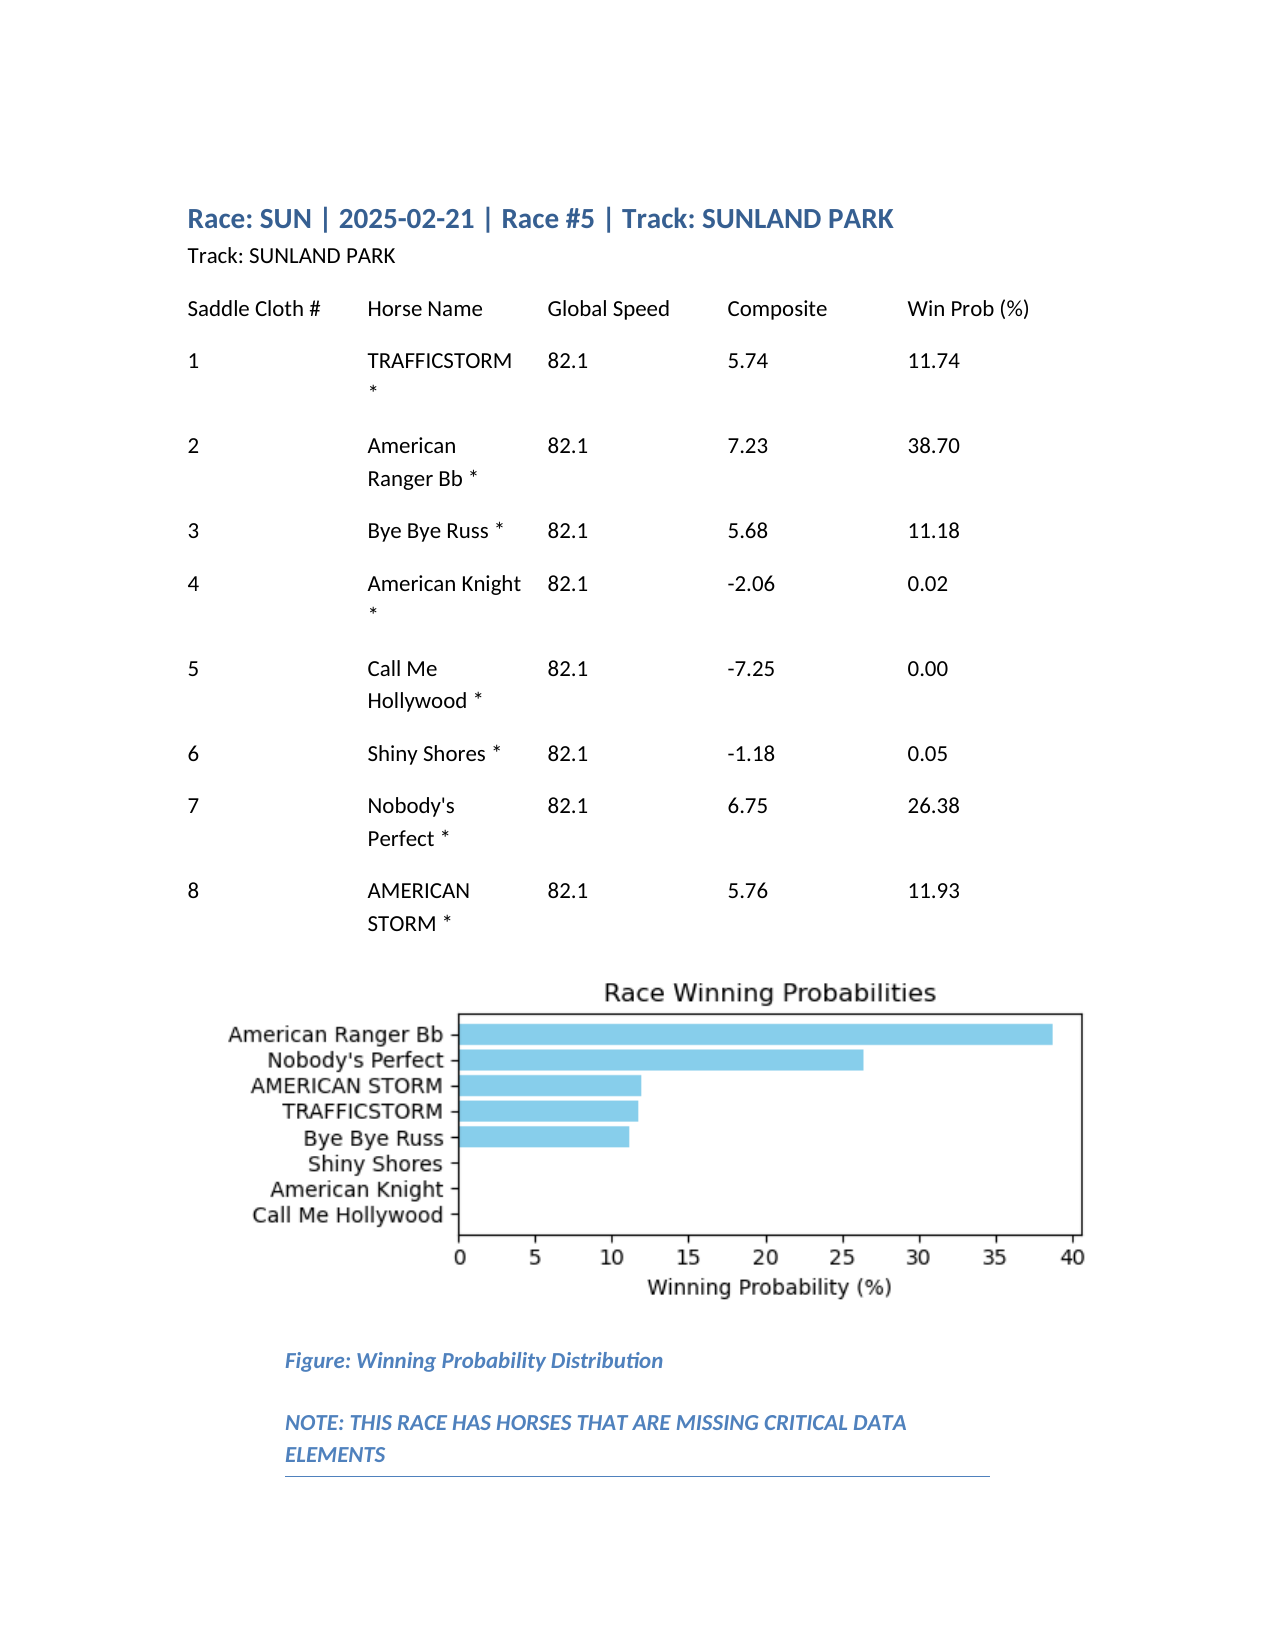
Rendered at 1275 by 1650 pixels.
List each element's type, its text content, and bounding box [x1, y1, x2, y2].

text Track: SUNLAND PARK [187, 241, 1087, 269]
text Figure: Winning Probability Distribution [285, 1346, 990, 1374]
text NOTE: THIS RACE HAS HORSES THAT ARE MISSING CRITICAL DATA ELEMENTS [285, 1408, 990, 1476]
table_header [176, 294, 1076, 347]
subtitle Race: SUN | 2025-02-21 | Race #5 | Track: SUNLAND PARK [187, 200, 1087, 236]
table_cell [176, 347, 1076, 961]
picture [206, 961, 1107, 1322]
